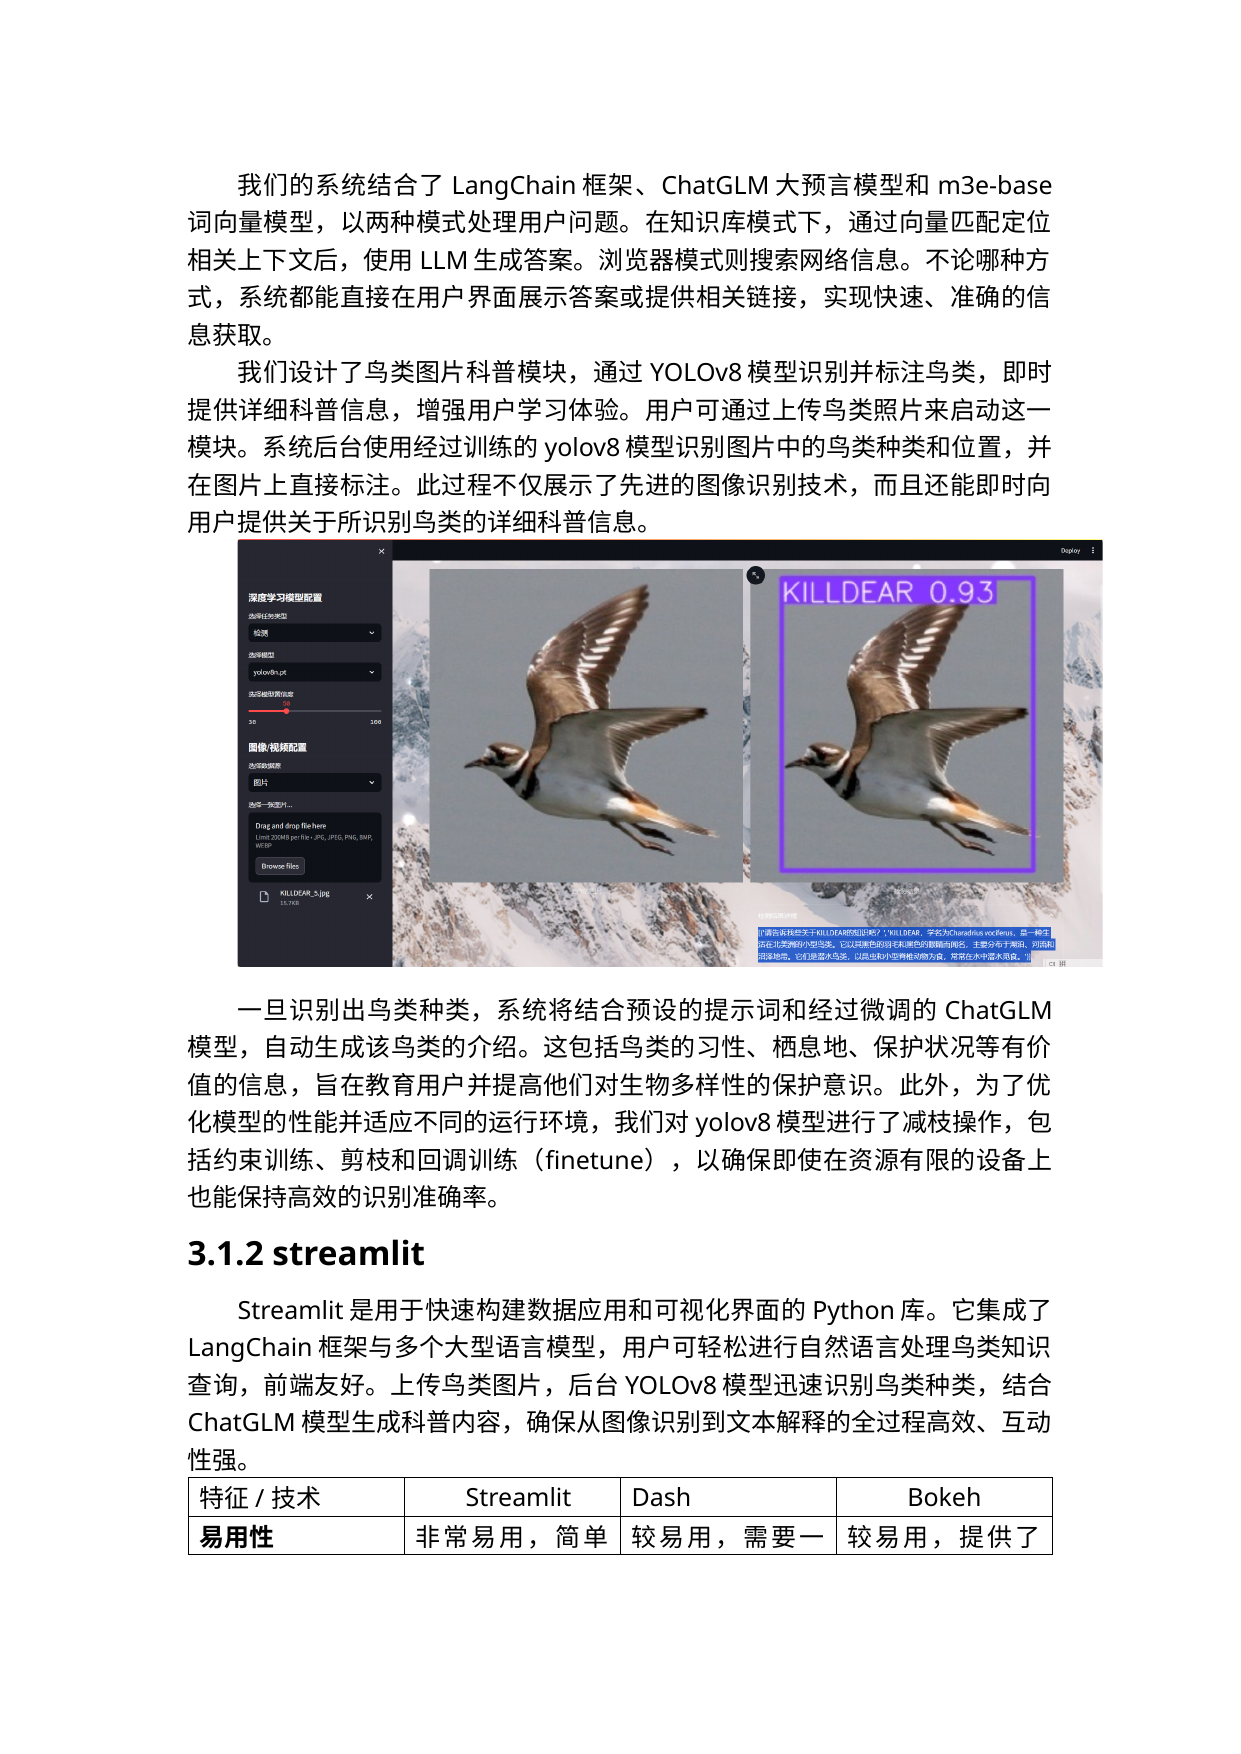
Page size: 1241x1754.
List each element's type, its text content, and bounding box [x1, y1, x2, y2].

text 我们的系统结合了LangChain框架、ChatGLM大预言模型和m3e-base词向量模型，以两种模式处理用户问题。在知识库模式下，通过向量匹配定位相关上下文后，使用LLM生成答案。浏览器模式则搜索网络信息。不论哪种方式，系统都能直接在用户界面展示答案或提供相关链接，实现快速、准确的信息获取。 [187, 164, 1053, 352]
table_cell 易用性 [189, 1517, 404, 1554]
text 一旦识别出鸟类种类，系统将结合预设的提示词和经过微调的ChatGLM模型，自动生成该鸟类的介绍。这包括鸟类的习性、栖息地、保护状况等有价值的信息，旨在教育用户并提高他们对生物多样性的保护意识。此外，为了优化模型的性能并适应不同的运行环境，我们对yolov8模型进行了减枝操作，包括约束训练、剪枝和回调训练（finetune），以确保即使在资源有限的设备上也能保持高效的识别准确率。 [187, 989, 1053, 1214]
text 我们设计了鸟类图片科普模块，通过YOLOv8模型识别并标注鸟类，即时提供详细科普信息，增强用户学习体验。用户可通过上传鸟类照片来启动这一模块。系统后台使用经过训练的yolov8模型识别图片中的鸟类种类和位置，并在图片上直接标注。此过程不仅展示了先进的图像识别技术，而且还能即时向用户提供关于所识别鸟类的详细科普信息。 [187, 352, 1053, 539]
text Streamlit是用于快速构建数据应用和可视化界面的Python库。它集成了LangChain框架与多个大型语言模型，用户可轻松进行自然语言处理鸟类知识查询，前端友好。上传鸟类图片，后台YOLOv8模型迅速识别鸟类种类，结合ChatGLM模型生成科普内容，确保从图像识别到文本解释的全过程高效、互动性强。 [187, 1289, 1053, 1477]
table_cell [621, 1517, 836, 1554]
table_header Dash [621, 1478, 836, 1516]
table_header Streamlit [405, 1478, 620, 1516]
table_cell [405, 1517, 620, 1554]
text 3.1.2 streamlit [187, 1214, 1053, 1289]
picture [237, 539, 1103, 967]
table_header 特征 / 技术 [189, 1478, 404, 1516]
table_header Bokeh [837, 1478, 1052, 1516]
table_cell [837, 1517, 1052, 1554]
